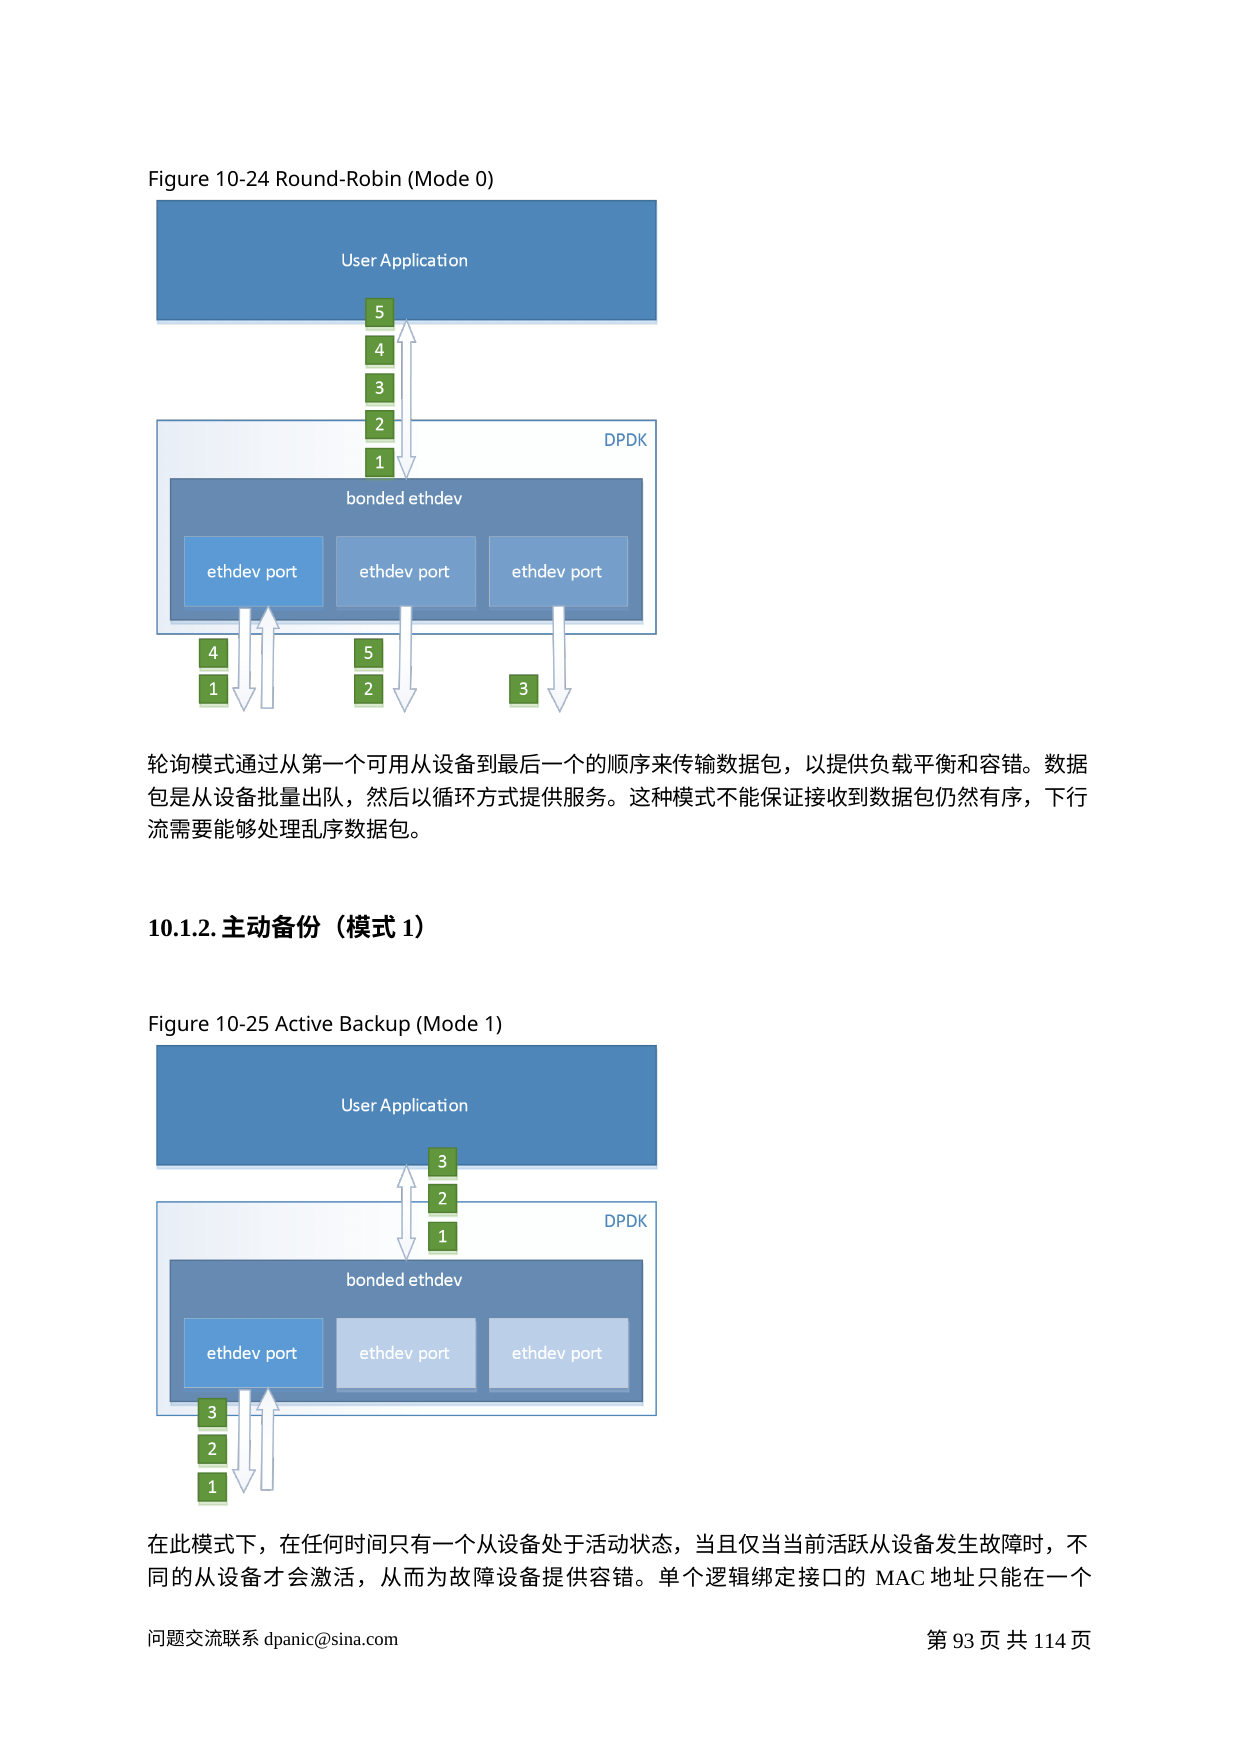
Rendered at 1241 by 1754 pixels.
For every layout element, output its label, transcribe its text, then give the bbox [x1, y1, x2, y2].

text 轮询模式通过从第一个可用从设备到最后一个的顺序来传输数据包，以提供负载平衡和容错。数据包是从设备批量出队，然后以循环方式提供服务。这种模式不能保证接收到数据包仍然有序，下行流需要能够处理乱序数据包。 [148, 747, 1092, 844]
picture [147, 1039, 667, 1515]
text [148, 1527, 1092, 1592]
subtitle 主动备份（模式1） [148, 893, 1092, 958]
picture [147, 194, 667, 717]
